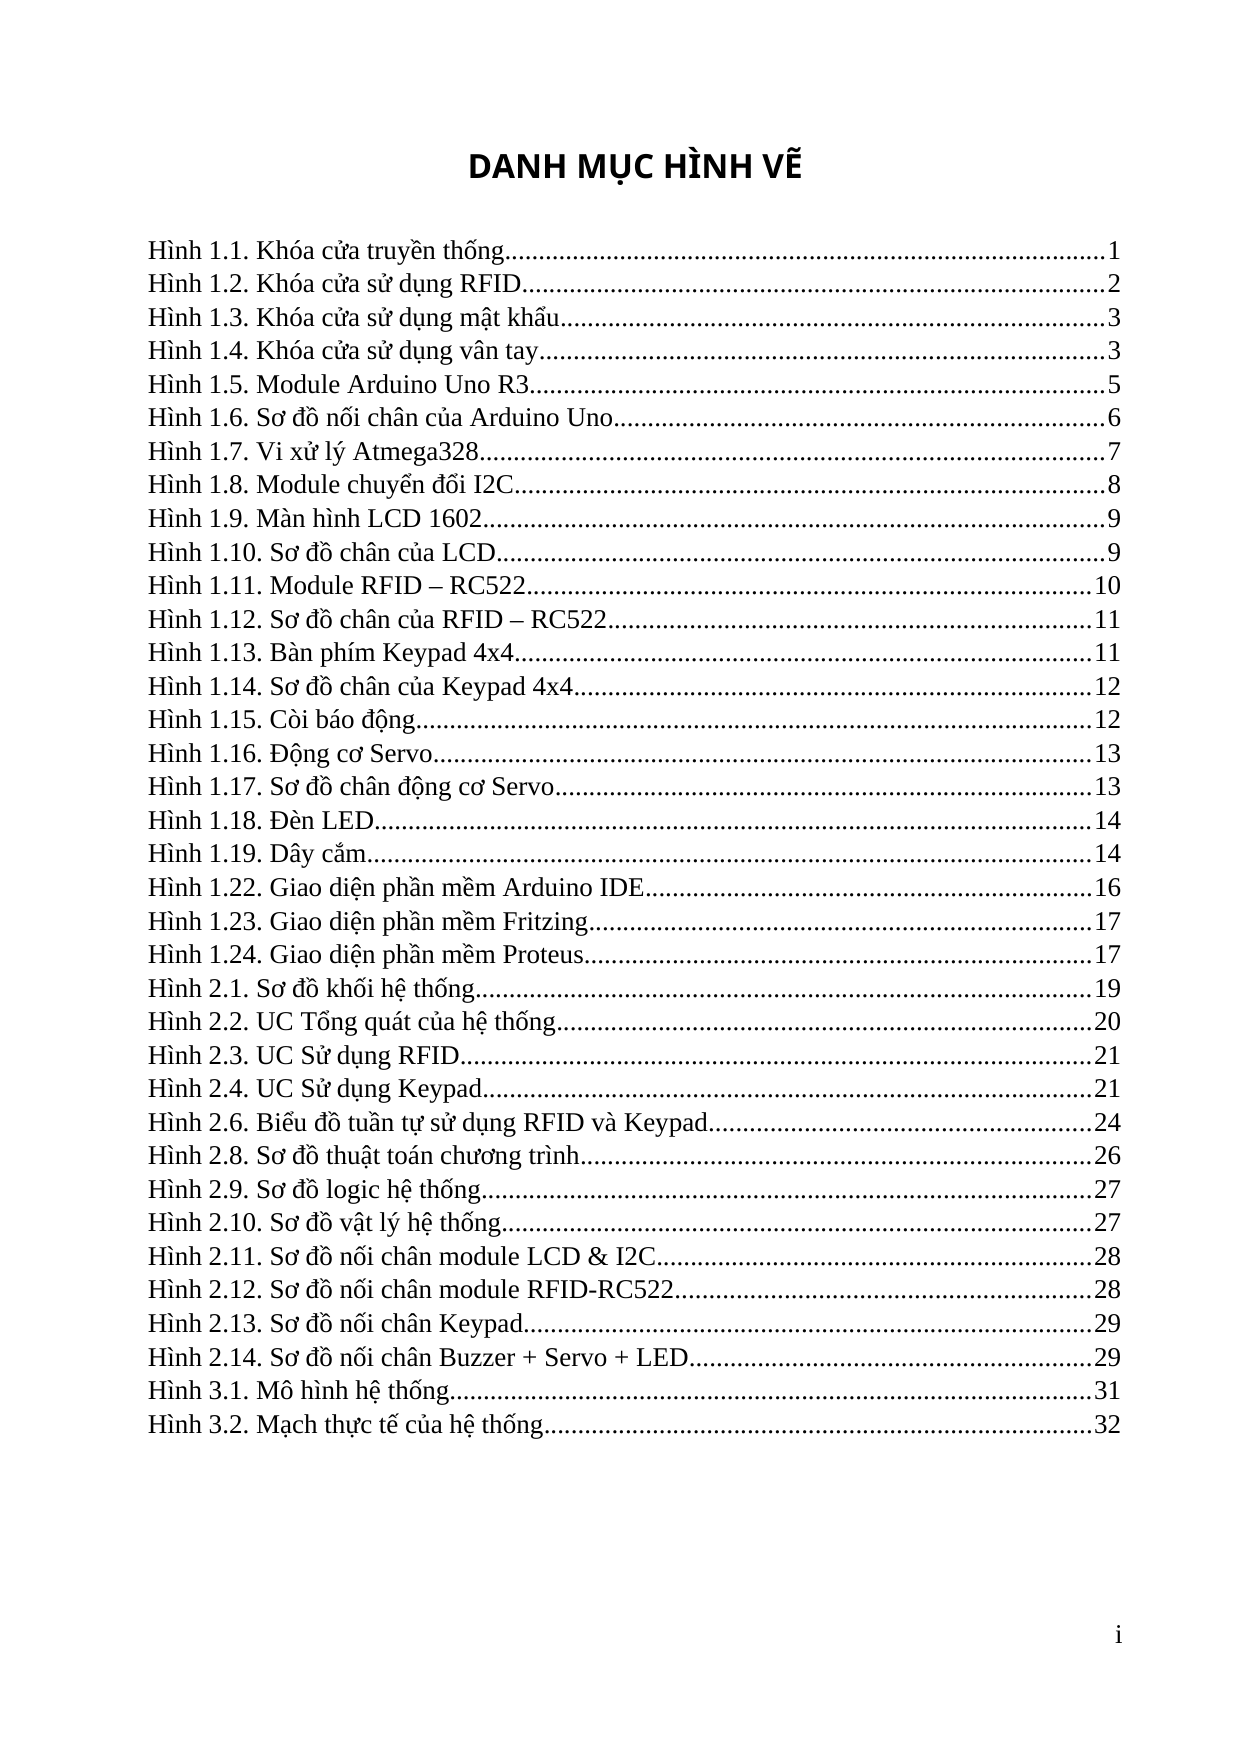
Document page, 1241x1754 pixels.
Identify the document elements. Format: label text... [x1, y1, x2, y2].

text Hình 1.19. Dây cắm 14 [148, 837, 1122, 869]
text Hình 3.2. Mạch thực tế của hệ thống 32 [148, 1408, 1122, 1439]
text Hình 1.5. Module Arduino Uno R3 5 [148, 368, 1122, 399]
text Hình 2.9. Sơ đồ logic hệ thống 27 [148, 1173, 1122, 1204]
subtitle DANH MỤC HÌNH VẼ [148, 143, 1122, 188]
text Hình 1.8. Module chuyển đổi I2C 8 [148, 468, 1122, 500]
text Hình 3.1. Mô hình hệ thống 31 [148, 1374, 1122, 1405]
text Hình 2.8. Sơ đồ thuật toán chương trình 26 [148, 1139, 1122, 1171]
text Hình 2.13. Sơ đồ nối chân Keypad 29 [148, 1307, 1122, 1338]
text Hình 1.14. Sơ đồ chân của Keypad 4x4 12 [148, 670, 1122, 701]
text Hình 1.12. Sơ đồ chân của RFID – RC522 11 [148, 603, 1122, 634]
text Hình 1.3. Khóa cửa sử dụng mật khẩu 3 [148, 301, 1122, 332]
text Hình 1.22. Giao diện phần mềm Arduino IDE 16 [148, 871, 1122, 902]
text Hình 1.10. Sơ đồ chân của LCD 9 [148, 536, 1122, 567]
text Hình 2.11. Sơ đồ nối chân module LCD & I2C 28 [148, 1240, 1122, 1271]
text Hình 1.23. Giao diện phần mềm Fritzing 17 [148, 904, 1122, 936]
text Hình 1.16. Động cơ Servo 13 [148, 737, 1122, 768]
text Hình 2.2. UC Tổng quát của hệ thống 20 [148, 1005, 1122, 1036]
text Hình 1.4. Khóa cửa sử dụng vân tay 3 [148, 334, 1122, 366]
text Hình 2.1. Sơ đồ khối hệ thống 19 [148, 972, 1122, 1003]
text Hình 2.6. Biểu đồ tuần tự sử dụng RFID và Keypad 24 [148, 1106, 1122, 1137]
text Hình 1.24. Giao diện phần mềm Proteus 17 [148, 938, 1122, 969]
text Hình 1.11. Module RFID – RC522 10 [148, 569, 1122, 600]
text Hình 1.17. Sơ đồ chân động cơ Servo 13 [148, 770, 1122, 802]
text Hình 2.3. UC Sử dụng RFID 21 [148, 1039, 1122, 1070]
text Hình 1.18. Đèn LED 14 [148, 804, 1122, 835]
text Hình 1.6. Sơ đồ nối chân của Arduino Uno 6 [148, 401, 1122, 433]
text Hình 2.4. UC Sử dụng Keypad 21 [148, 1072, 1122, 1103]
text Hình 1.1. Khóa cửa truyền thống 1 [148, 234, 1122, 265]
text Hình 1.7. Vi xử lý Atmega328 7 [148, 435, 1122, 466]
text Hình 1.9. Màn hình LCD 1602 9 [148, 502, 1122, 533]
text Hình 1.13. Bàn phím Keypad 4x4 11 [148, 636, 1122, 667]
text Hình 2.10. Sơ đồ vật lý hệ thống 27 [148, 1206, 1122, 1238]
text Hình 2.12. Sơ đồ nối chân module RFID-RC522 28 [148, 1273, 1122, 1305]
text Hình 1.2. Khóa cửa sử dụng RFID 2 [148, 267, 1122, 298]
text Hình 1.15. Còi báo động 12 [148, 703, 1122, 734]
text Hình 2.14. Sơ đồ nối chân Buzzer + Servo + LED 29 [148, 1341, 1122, 1372]
